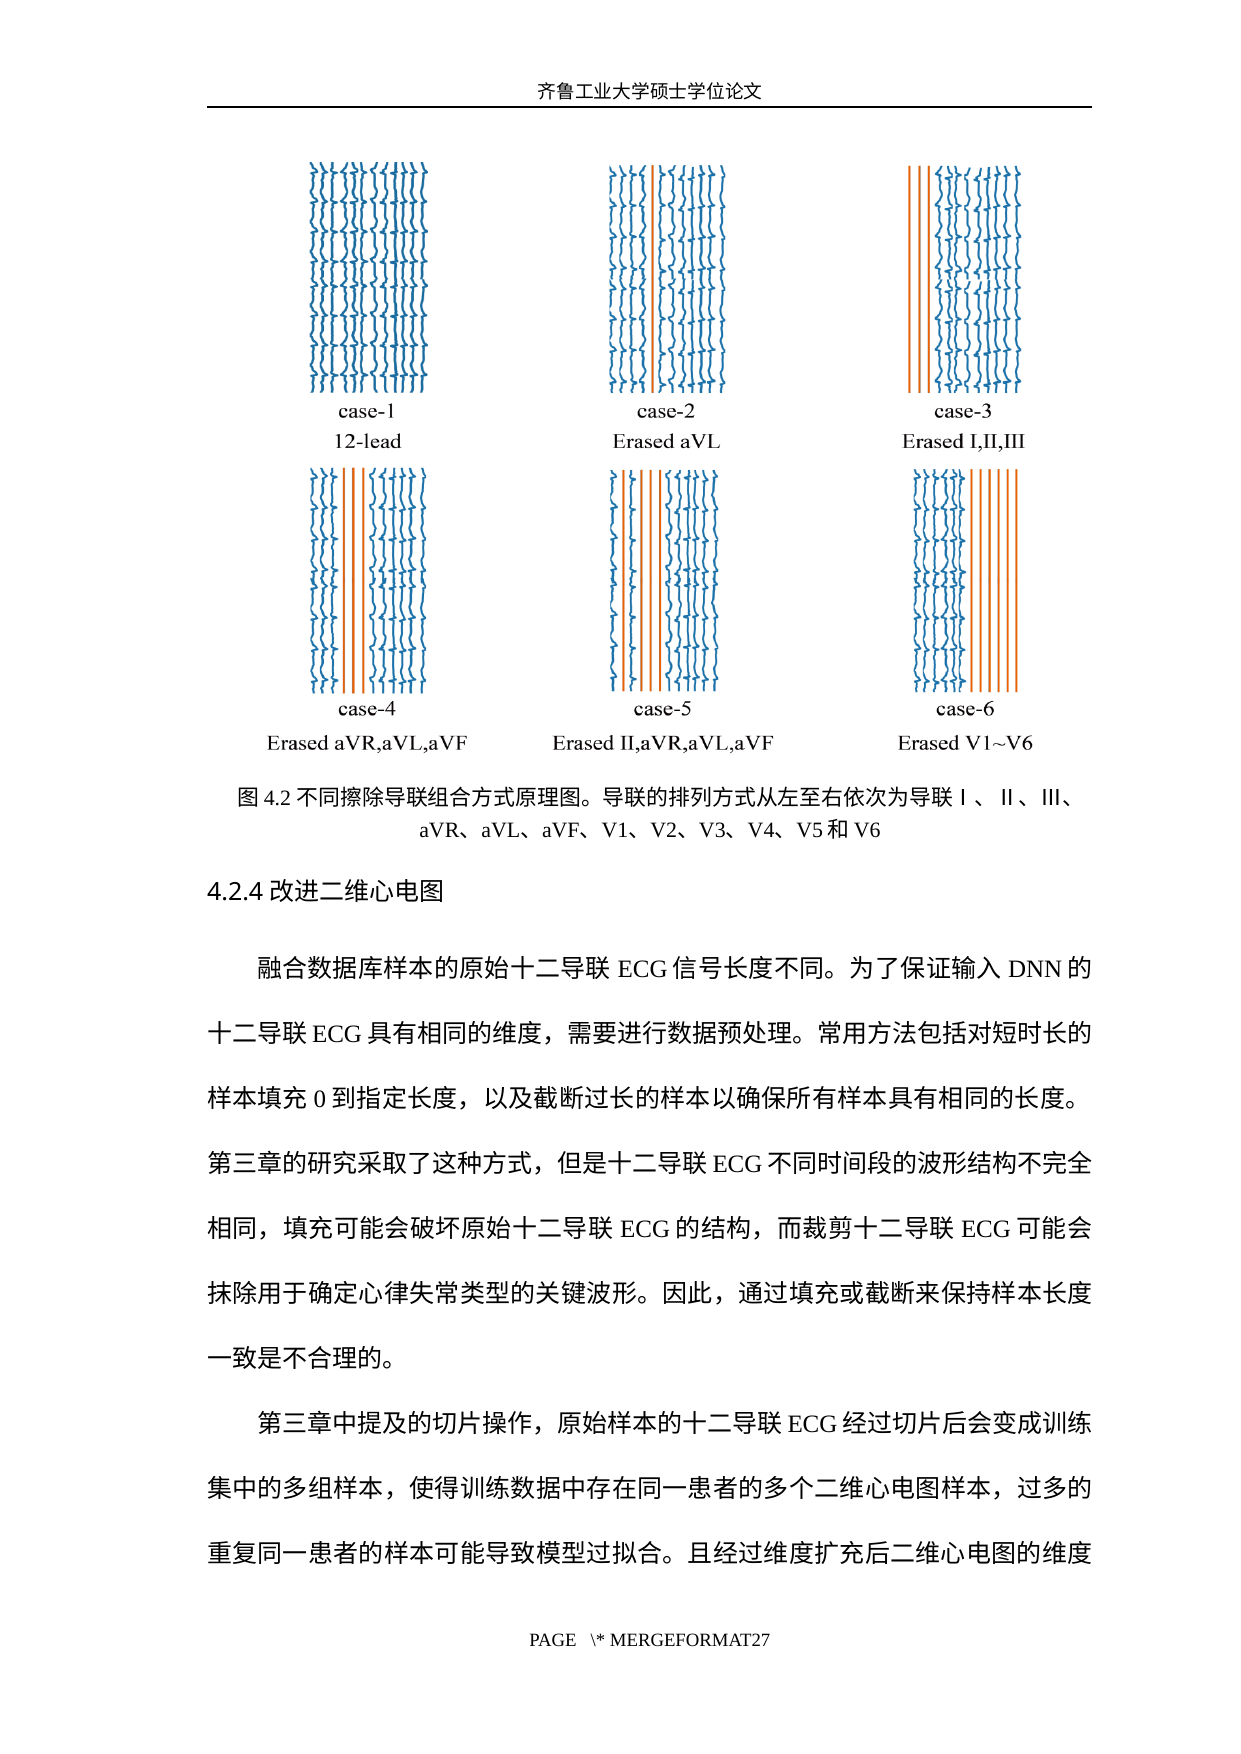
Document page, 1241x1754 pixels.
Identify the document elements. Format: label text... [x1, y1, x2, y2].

picture [266, 162, 1033, 756]
subtitle 4.2.4 改进二维心电图 [207, 857, 1092, 922]
text 融合数据库样本的原始十二导联ECG信号长度不同。为了保证输入DNN的十二导联ECG具有相同的维度，需要进行数据预处理。常用方法包括对短时长的样本填充0到指定长度，以及截断过长的样本以确保所有样本具有相同的长度。第三章的研究采取了这种方式，但是十二导联ECG不同时间段的波形结构不完全相同，填充可能会破坏原始十二导联ECG的结构，而裁剪十二导联ECG可能会抹除用于确定心律失常类型的关键波形。因此，通过填充或截断来保持样本长度一致是不合理的。 [207, 934, 1092, 1389]
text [207, 1389, 1092, 1584]
text 图4.2 不同擦除导联组合方式原理图。导联的排列方式从左至右依次为导联Ⅰ、Ⅱ、Ⅲ、aVR、aVL、aVF、V1、V2、V3、V4、V5和V6 [207, 779, 1092, 844]
